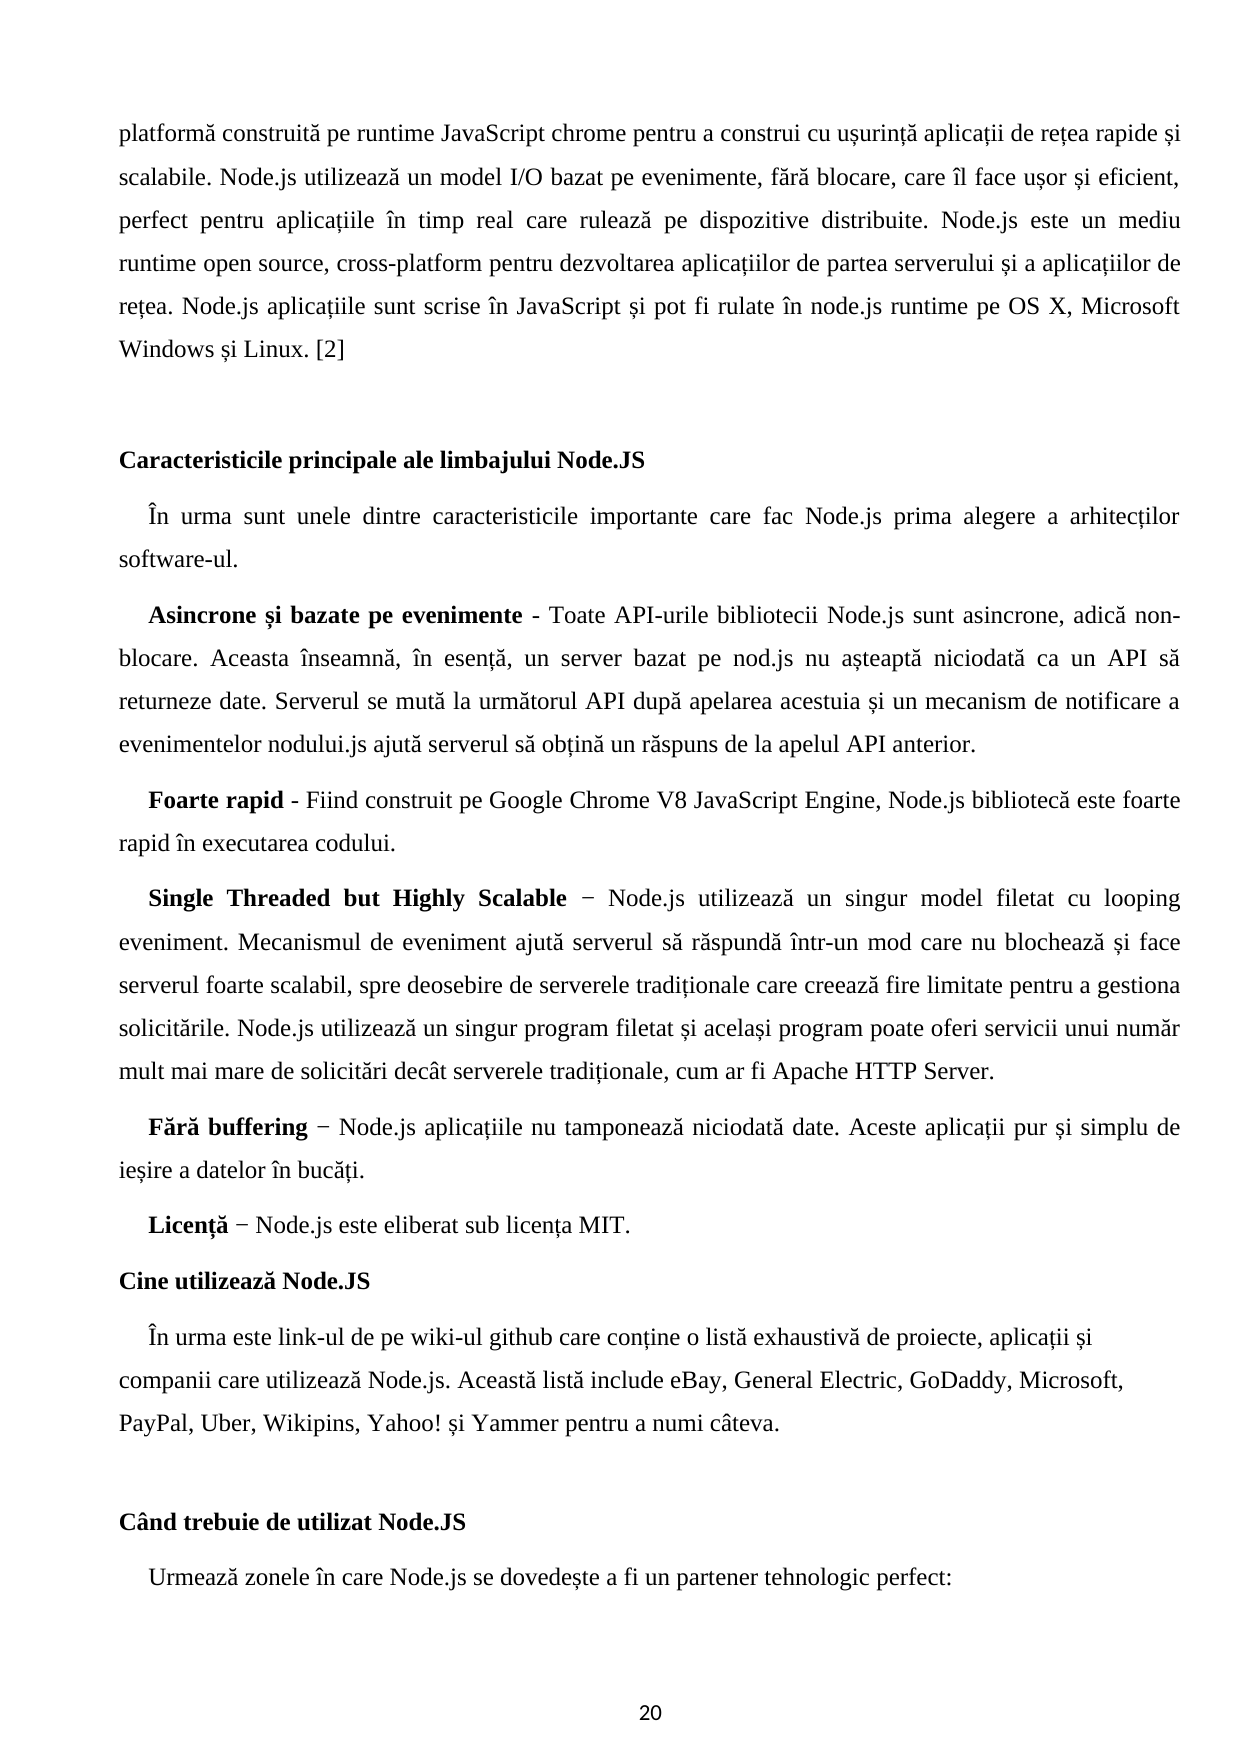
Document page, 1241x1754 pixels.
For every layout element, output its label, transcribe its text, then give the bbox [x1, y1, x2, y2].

text Când trebuie de utilizat Node.JS [118, 1507, 1182, 1535]
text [118, 118, 1182, 363]
text În urma sunt unele dintre caracteristicile importante care fac Node.js prima alegere a arhitecților software-ul. [118, 501, 1182, 573]
text Fără buffering − Node.js aplicațiile nu tamponează niciodată date. Aceste aplicații pur și simplu de ieșire a datelor în bucăți. [118, 1112, 1182, 1183]
text Asincrone și bazate pe evenimente - Toate API-urile bibliotecii Node.js sunt asincrone, adică non-blocare. Aceasta înseamnă, în esență, un server bazat pe nod.js nu așteaptă niciodată ca un API să returneze date. Serverul se mută la următorul API după apelarea acestuia și un mecanism de notificare a evenimentelor nodului.js ajută serverul să obțină un răspuns de la apelul API anterior. [118, 600, 1182, 758]
text Single Threaded but Highly Scalable − Node.js utilizează un singur model filetat cu looping eveniment. Mecanismul de eveniment ajută serverul să răspundă într-un mod care nu blochează și face serverul foarte scalabil, spre deosebire de serverele tradiționale care creează fire limitate pentru a gestiona solicitările. Node.js utilizează un singur program filetat și același program poate oferi servicii unui număr mult mai mare de solicitări decât serverele tradiționale, cum ar fi Apache HTTP Server. [118, 883, 1182, 1085]
text Foarte rapid - Fiind construit pe Google Chrome V8 JavaScript Engine, Node.js bibliotecă este foarte rapid în executarea codului. [118, 785, 1182, 857]
text Cine utilizează Node.JS [118, 1266, 1182, 1295]
text În urma este link-ul de pe wiki-ul github care conține o listă exhaustivă de proiecte, aplicații și companii care utilizează Node.js. Această listă include eBay, General Electric, GoDaddy, Microsoft, PayPal, Uber, Wikipins, Yahoo! și Yammer pentru a numi câteva. [118, 1322, 1182, 1437]
text Licență − Node.js este eliberat sub licența MIT. [118, 1210, 1182, 1239]
text Urmează zonele în care Node.js se dovedește a fi un partener tehnologic perfect: [118, 1562, 1182, 1591]
text Caracteristicile principale ale limbajului Node.JS [118, 445, 1182, 474]
